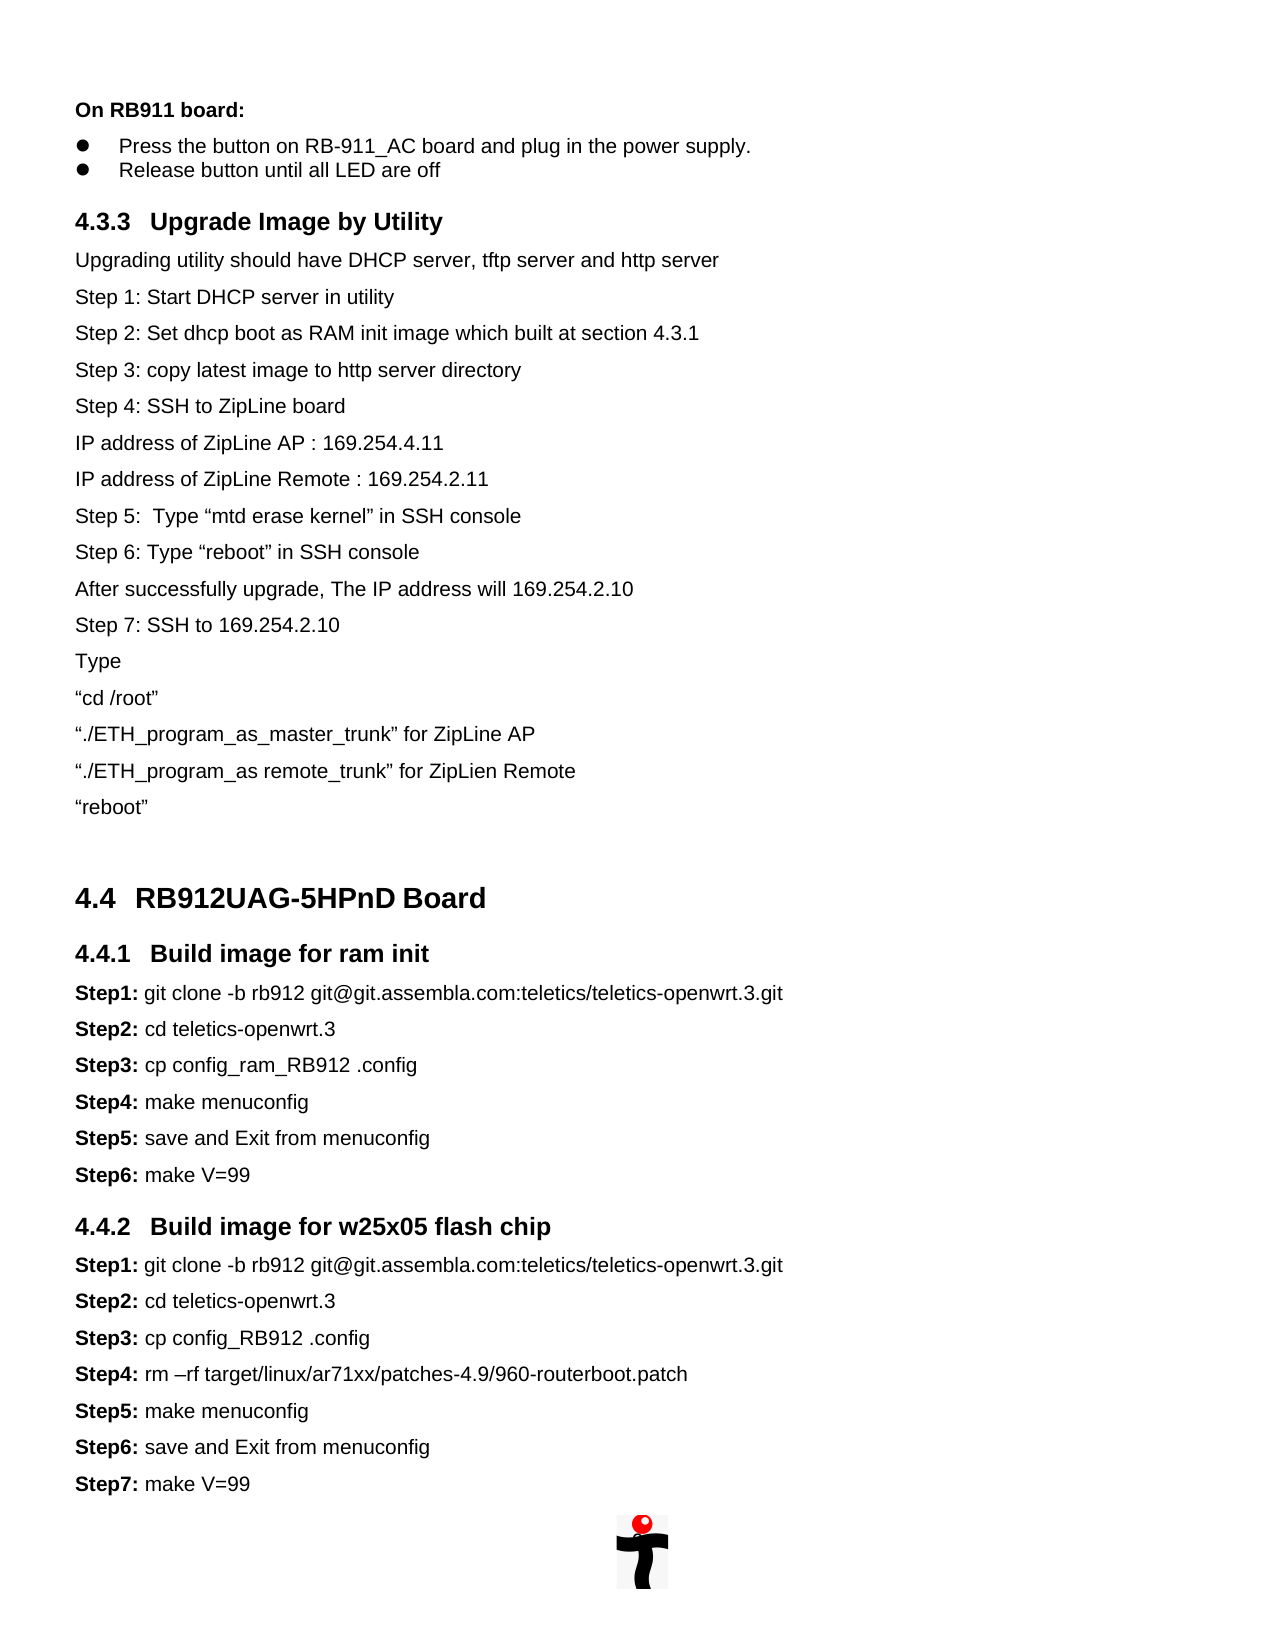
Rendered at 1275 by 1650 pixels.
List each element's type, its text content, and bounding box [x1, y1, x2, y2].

text Type [75, 649, 1200, 673]
subtitle Upgrade Image by Utility [75, 207, 1200, 236]
text “cd /root” [75, 686, 1200, 710]
text “./ETH_program_as remote_trunk” for ZipLien Remote [75, 759, 1200, 783]
text Step5: save and Exit from menuconfig [75, 1126, 1200, 1150]
subtitle Build image for w25x05 flash chip [75, 1212, 1200, 1240]
picture [616, 1515, 669, 1589]
text On RB911 board: [75, 97, 1200, 121]
text Step 7: SSH to 169.254.2.10 [75, 613, 1200, 637]
subtitle RB912UAG-5HPnD Board [75, 881, 1200, 914]
text IP address of ZipLine Remote : 169.254.2.11 [75, 467, 1200, 491]
text Step 3: copy latest image to http server directory [75, 358, 1200, 382]
text Step 2: Set dhcp boot as RAM init image which built at section 4.3.1 [75, 321, 1200, 345]
text Step 6: Type “reboot” in SSH console [75, 540, 1200, 564]
text Step2: cd teletics-openwrt.3 [75, 1289, 1200, 1313]
subtitle Build image for ram init [75, 939, 1200, 968]
text Step1: git clone -b rb912 git@git.assembla.com:teletics/teletics-openwrt.3.gitgit@git.assembla.com:teletics/teletics-openwrt.3.git [75, 980, 1200, 1004]
text After successfully upgrade, The IP address will 169.254.2.10 [75, 576, 1200, 600]
text Step7: make V=99 [75, 1472, 1200, 1496]
text Step2: cd teletics-openwrt.3 [75, 1017, 1200, 1041]
text Step 4: SSH to ZipLine board [75, 394, 1200, 418]
text Upgrading utility should have DHCP server, tftp server and http server [75, 248, 1200, 272]
text “reboot” [75, 795, 1200, 819]
text Step 1: Start DHCP server in utility [75, 285, 1200, 309]
text Step3: cp config_RB912 .config [75, 1326, 1200, 1350]
text Step6: make V=99 [75, 1163, 1200, 1187]
text Step 5: Type “mtd erase kernel” in SSH console [75, 503, 1200, 527]
text Step5: make menuconfig [75, 1399, 1200, 1423]
text Step3: cp config_ram_RB912 .config [75, 1053, 1200, 1077]
text Step4: rm –rf target/linux/ar71xx/patches-4.9/960-routerboot.patch [75, 1362, 1200, 1386]
text Step4: make menuconfig [75, 1090, 1200, 1114]
text Step1: git clone -b rb912 git@git.assembla.com:teletics/teletics-openwrt.3.gitgit@git.assembla.com:teletics/teletics-openwrt.3.git [75, 1253, 1200, 1277]
text Step6: save and Exit from menuconfig [75, 1435, 1200, 1459]
list Press the button on RB-911_AC board and plug in the power supply. [75, 134, 1200, 158]
list Release button until all LED are off [75, 158, 1200, 182]
text “./ETH_program_as_master_trunk” for ZipLine AP [75, 722, 1200, 746]
text IP address of ZipLine AP : 169.254.4.11 [75, 431, 1200, 454]
